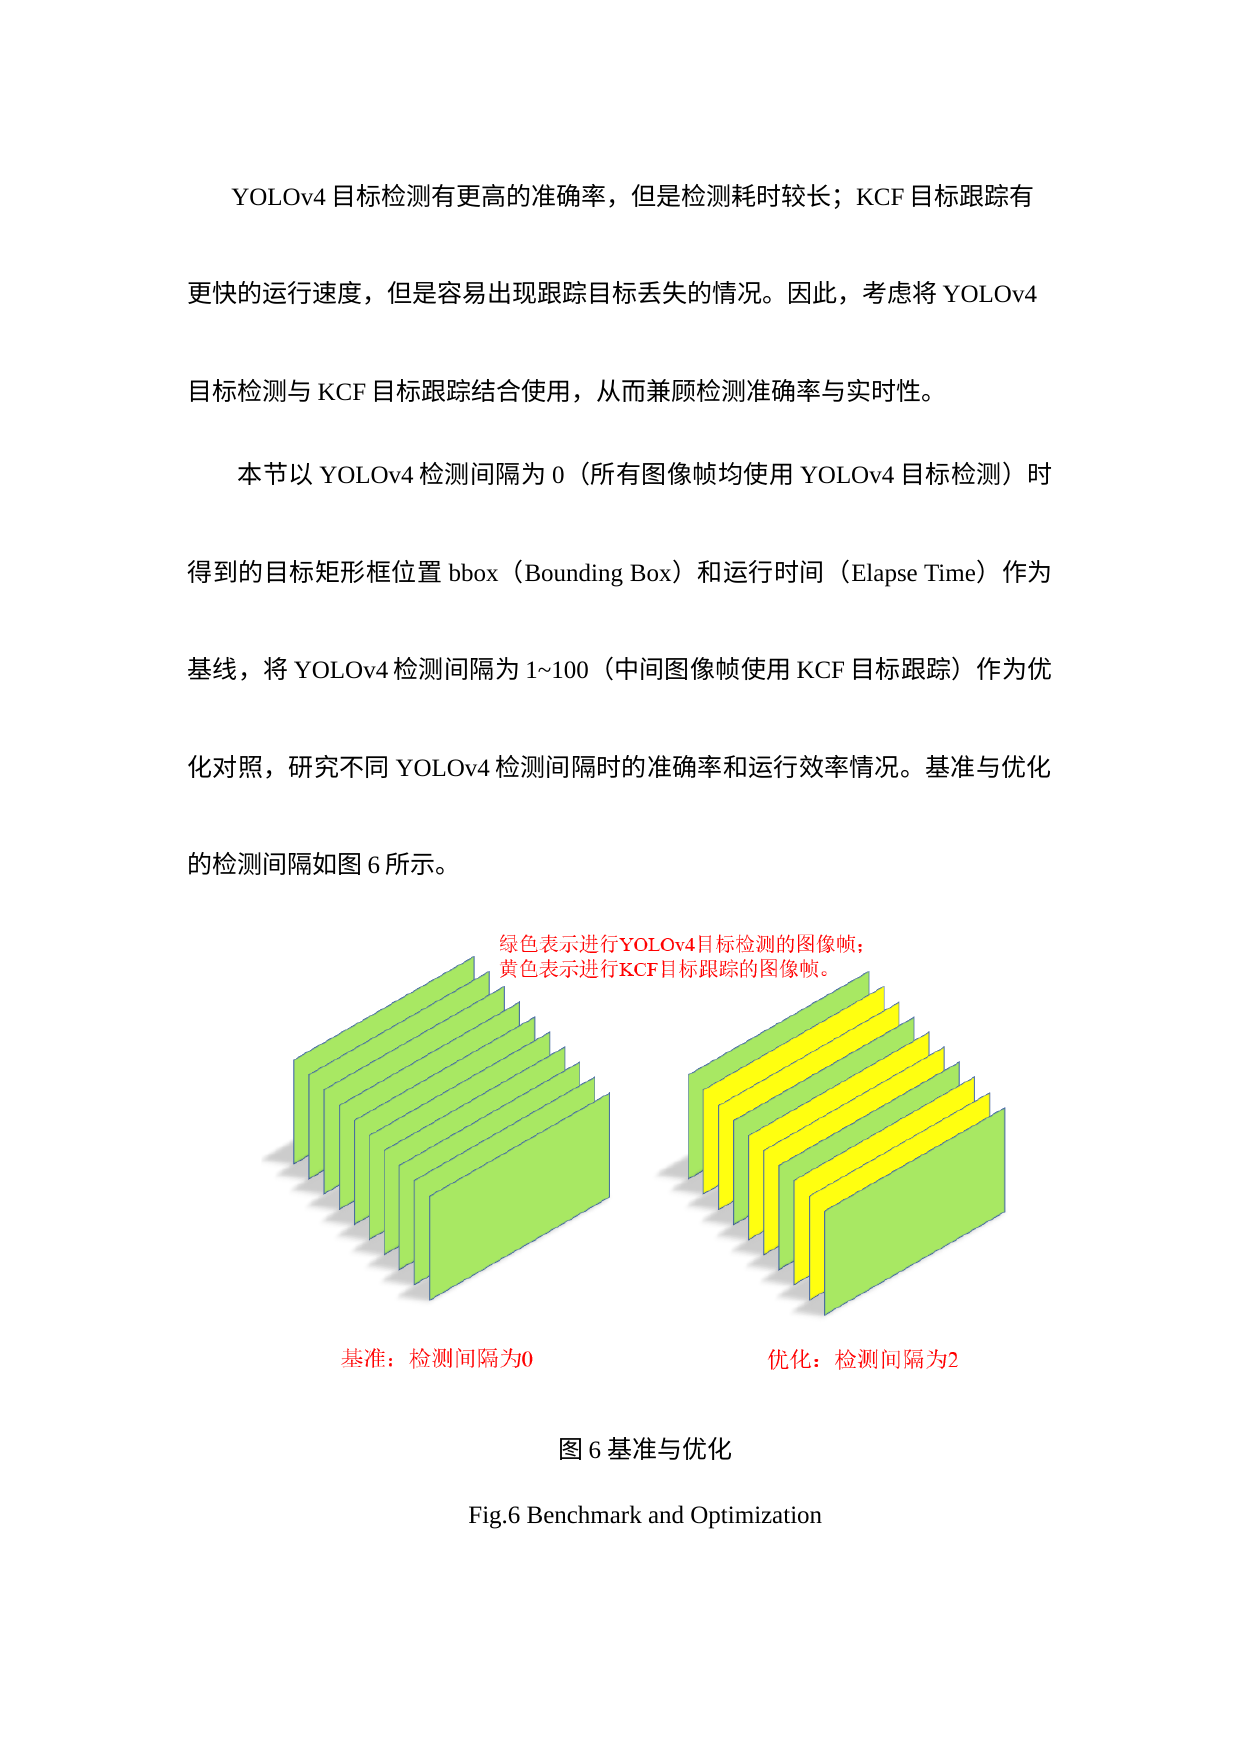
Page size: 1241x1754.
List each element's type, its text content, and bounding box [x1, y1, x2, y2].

text Fig.6 Benchmark and Optimization [187, 1499, 1053, 1531]
text 本节以YOLOv4检测间隔为0（所有图像帧均使用YOLOv4目标检测）时得到的目标矩形框位置bbox（Bounding Box）和运行时间（Elapse Time）作为基线，将YOLOv4检测间隔为1~100（中间图像帧使用KCF目标跟踪）作为优化对照，研究不同YOLOv4检测间隔时的准确率和运行效率情况。基准与优化的检测间隔如图6所示。 [187, 440, 1053, 895]
text YOLOv4目标检测有更高的准确率，但是检测耗时较长；KCF目标跟踪有更快的运行速度，但是容易出现跟踪目标丢失的情况。因此，考虑将YOLOv4目标检测与KCF目标跟踪结合使用，从而兼顾检测准确率与实时性。 [187, 162, 1053, 422]
text 图6 基准与优化 [187, 1416, 1053, 1481]
picture [261, 913, 1029, 1381]
